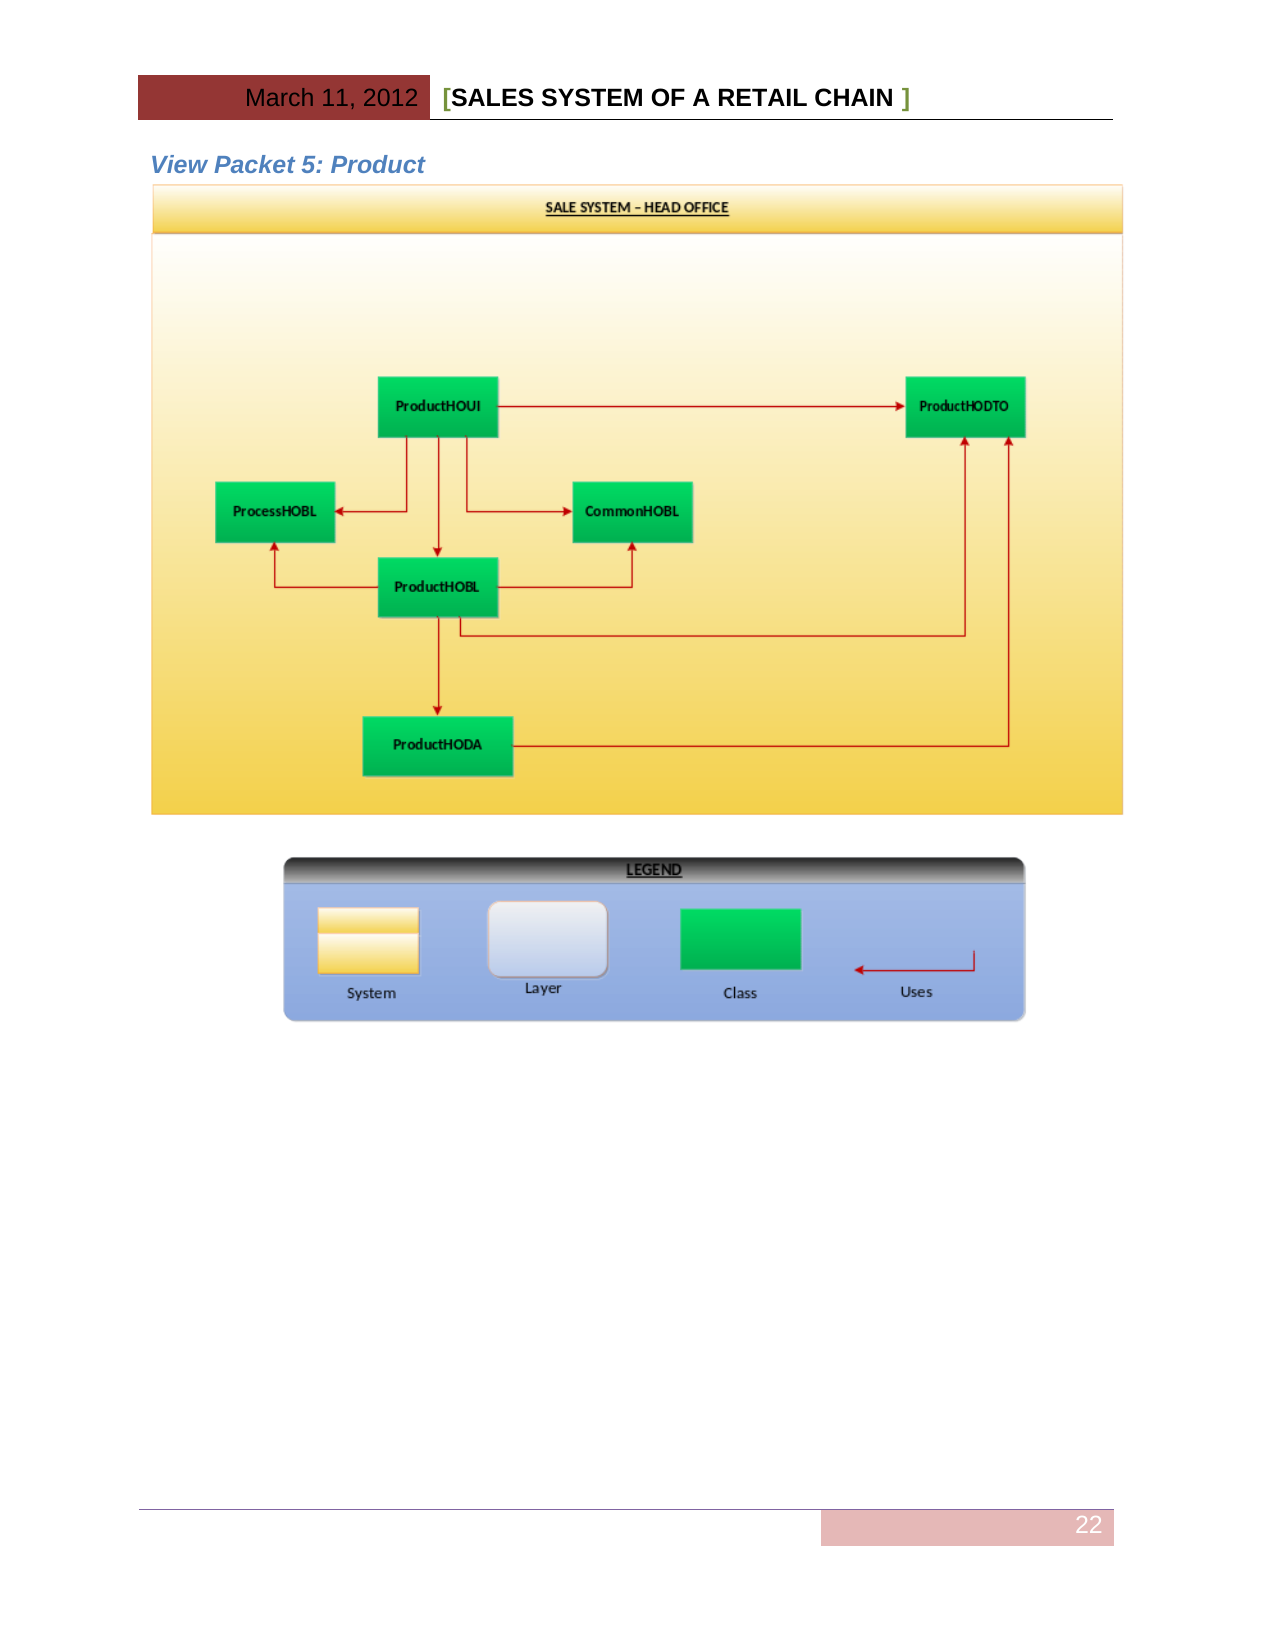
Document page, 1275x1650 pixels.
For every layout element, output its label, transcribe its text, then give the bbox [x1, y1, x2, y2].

subtitle View Packet 5: Product [150, 150, 1125, 179]
